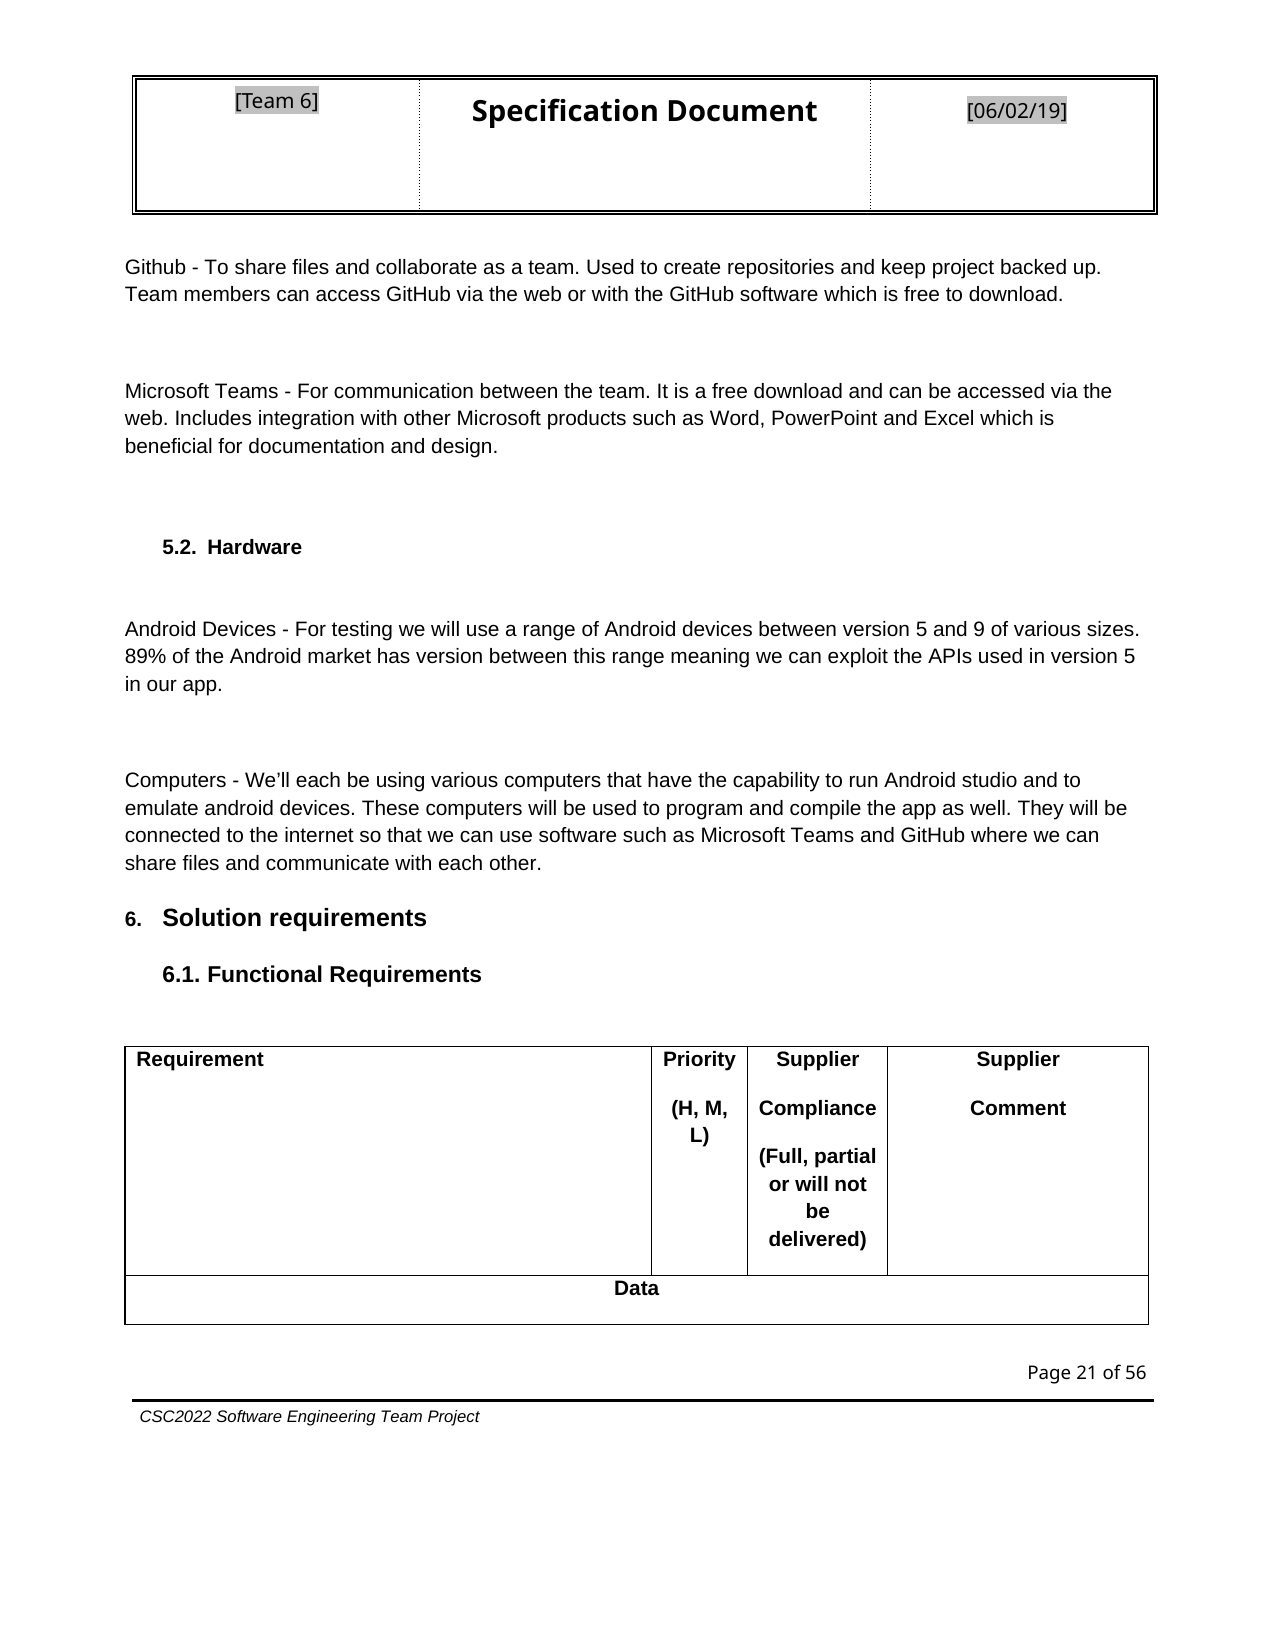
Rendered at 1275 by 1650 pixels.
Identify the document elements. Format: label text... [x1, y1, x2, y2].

text Computers - We’ll each be using various computers that have the capability to run Android studio and to emulate android devices. These computers will be used to program and compile the app as well. They will be connected to the internet so that we can use software such as Microsoft Teams and GitHub where we can share files and communicate with each other. [124, 768, 1147, 875]
subtitle Functional Requirements [162, 961, 1147, 988]
text Microsoft Teams - For communication between the team. It is a free download and can be accessed via the web. Includes integration with other Microsoft products such as Word, PowerPoint and Excel which is beneficial for documentation and design. [124, 379, 1147, 458]
subtitle Solution requirements [124, 903, 1147, 932]
table_header Requirement [126, 1047, 651, 1275]
table_header Priority (H, M, L) [652, 1047, 747, 1275]
table_header Supplier Compliance (Full, partial or will not be delivered) [748, 1047, 887, 1275]
text Android Devices - For testing we will use a range of Android devices between version 5 and 9 of various sizes. 89% of the Android market has version between this range meaning we can exploit the APIs used in version 5 in our app. [124, 617, 1147, 696]
text Github - To share files and collaborate as a team. Used to create repositories and keep project backed up. Team members can access GitHub via the web or with the GitHub software which is free to download. [124, 254, 1147, 306]
subtitle Hardware [162, 534, 1147, 558]
table_cell Data [126, 1276, 1148, 1324]
table_header Supplier Comment [888, 1047, 1148, 1275]
